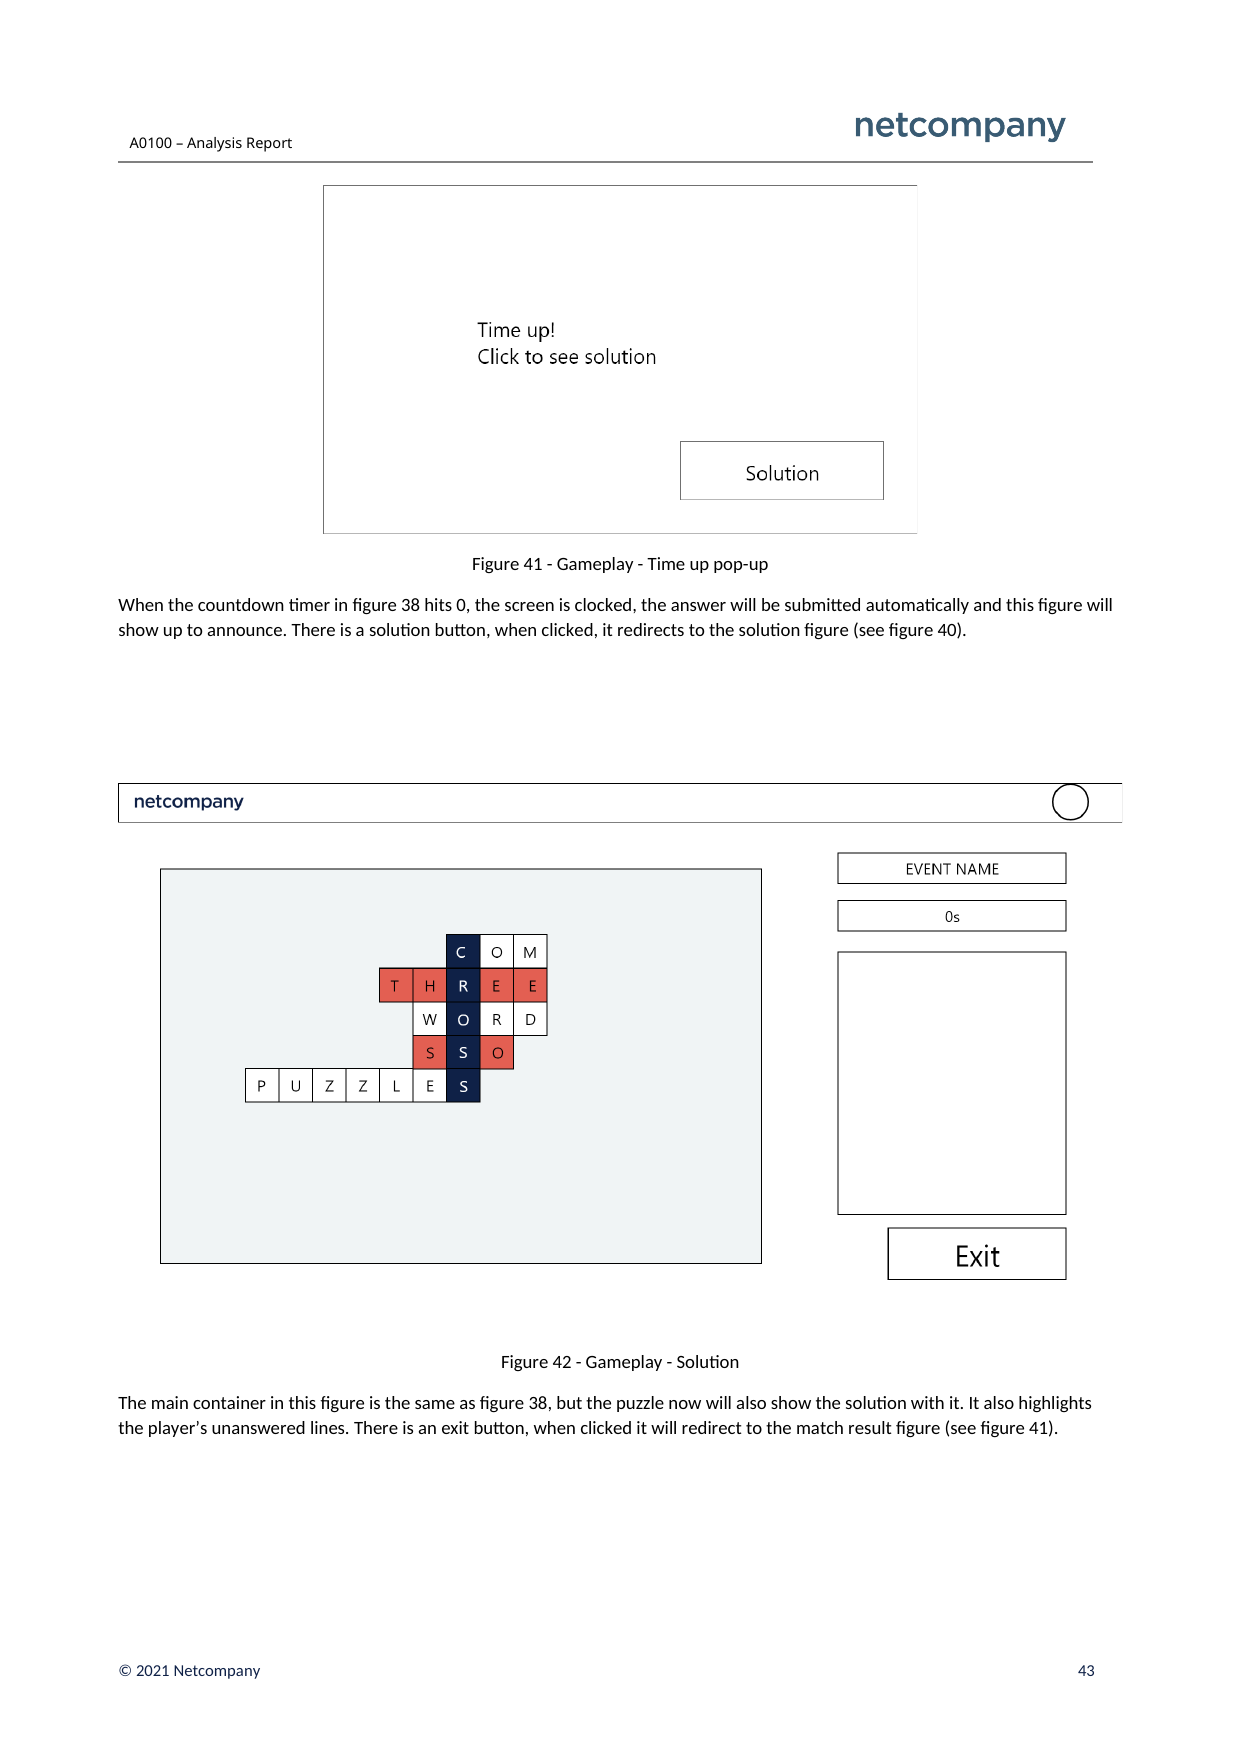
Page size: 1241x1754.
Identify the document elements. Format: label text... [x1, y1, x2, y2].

picture [838, 102, 1083, 150]
text When the countdown timer in figure 38 hits 0, the screen is clocked, the answer will be submitted automatically and this figure will show up to announce. There is a solution button, when clicked, it redirects to the solution figure (see figure 40). [118, 593, 1122, 641]
text Figure 42 - Gameplay - Solution [118, 1349, 1122, 1373]
text The main container in this figure is the same as figure 38, but the puzzle now will also show the solution with it. It also highlights the player’s unanswered lines. There is an exit button, when clicked it will redirect to the match result figure (see figure 41). [118, 1391, 1122, 1439]
picture [118, 783, 1123, 1349]
text Figure 41 - Gameplay - Time up pop-up [118, 552, 1122, 575]
picture [323, 185, 918, 534]
